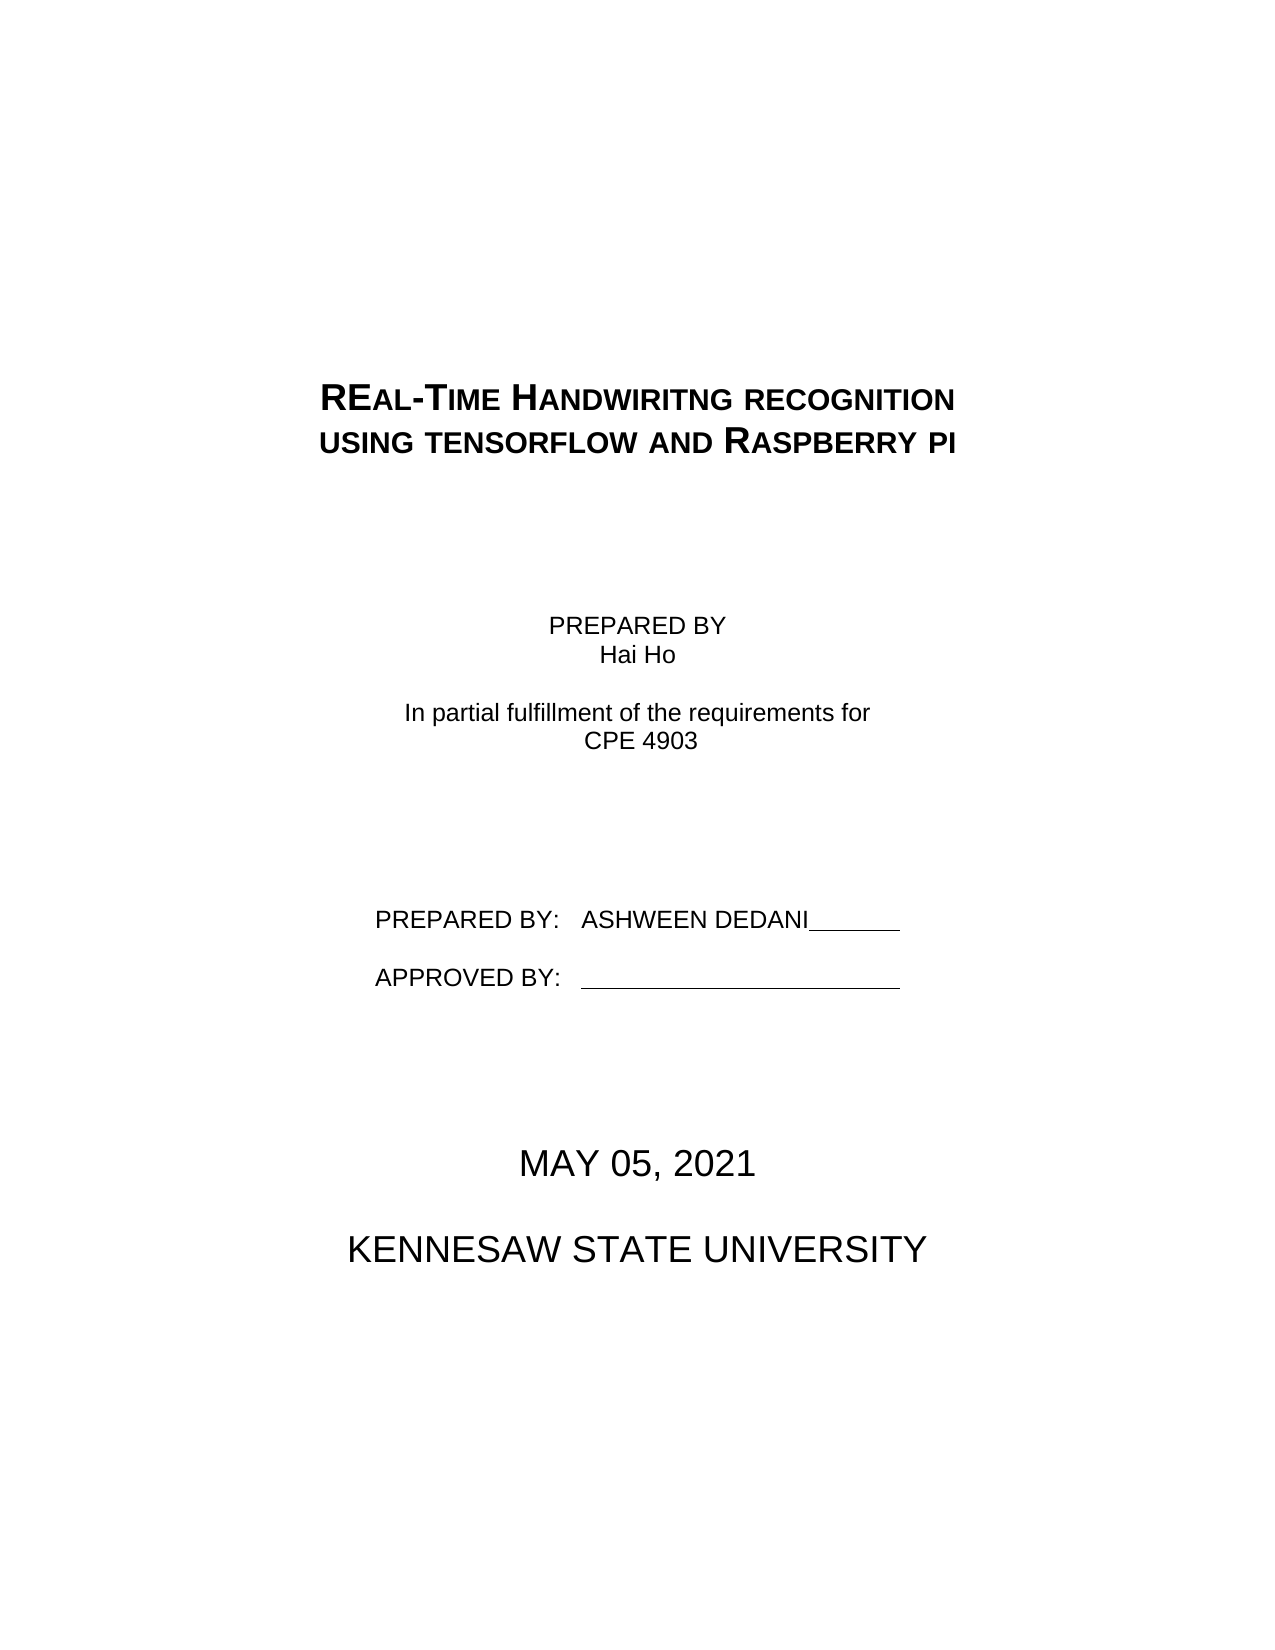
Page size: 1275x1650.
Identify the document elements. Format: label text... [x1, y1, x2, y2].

text MAY 05, 2021 KENNESAW STATE UNIVERSITY [300, 1141, 975, 1271]
text REal-Time Handwiritng recognition using tensorflow and Raspberry pi [300, 375, 975, 461]
text In partial fulfillment of the requirements for CPE 4903 [300, 669, 975, 755]
text PREPARED BY Hai Ho [300, 611, 975, 669]
text PREPARED BY: ASHWEEN DEDANI APPROVED BY: [375, 905, 900, 991]
